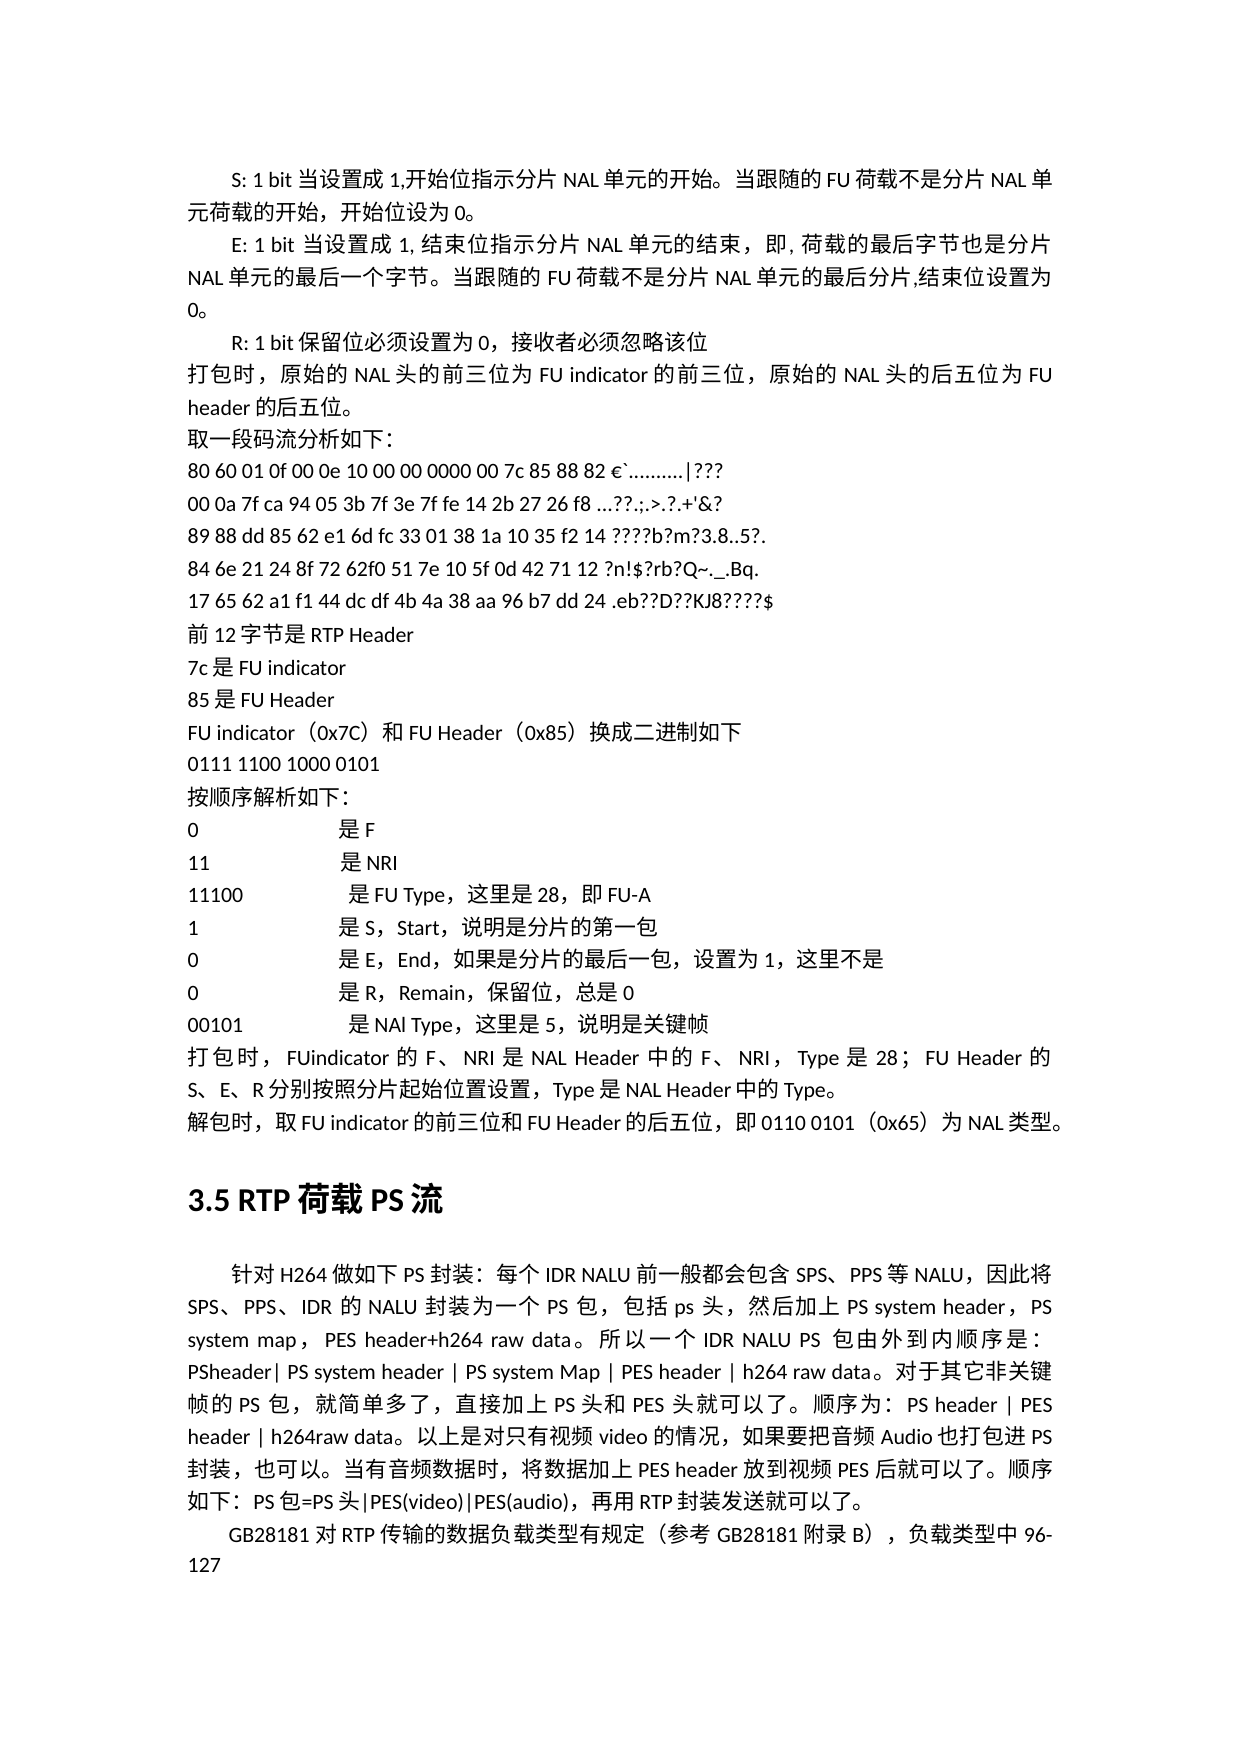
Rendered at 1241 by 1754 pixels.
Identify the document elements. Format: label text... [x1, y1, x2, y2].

text 11100 是FU Type，这里是28，即FU-A [187, 877, 1053, 909]
text 前12字节是RTP Header [187, 617, 1053, 649]
text 按顺序解析如下： [187, 779, 1053, 812]
text 解包时，取FU indicator的前三位和FU Header的后五位，即0110 0101（0x65）为NAL类型。 [187, 1104, 1053, 1137]
text 00 0a 7f ca 94 05 3b 7f 3e 7f fe 14 2b 27 26 f8 ...??.;.>.?.+'&? [187, 487, 1053, 519]
text 取一段码流分析如下： [187, 422, 1053, 454]
text E: 1 bit 当设置成1, 结束位指示分片NAL单元的结束，即, 荷载的最后字节也是分片NAL单元的最后一个字节。当跟随的 FU荷载不是分片NAL单元的最后分片,结束位设置为0。 [187, 227, 1053, 324]
text 0 是R，Remain，保留位，总是0 [187, 974, 1053, 1007]
text 17 65 62 a1 f1 44 dc df 4b 4a 38 aa 96 b7 dd 24 .eb??D??KJ8????$ [187, 584, 1053, 617]
text 打包时，FUindicator的F、NRI是NAL Header中的F、NRI，Type是28；FU Header的S、E、R分别按照分片起始位置设置，Type是NAL Header中的Type。 [187, 1039, 1053, 1104]
subtitle 3.5 RTP荷载PS流 [187, 1164, 1053, 1229]
text 84 6e 21 24 8f 72 62f0 51 7e 10 5f 0d 42 71 12 ?n!$?rb?Q~._.Bq. [187, 552, 1053, 584]
text 针对H264 做如下PS 封装：每个IDR NALU 前一般都会包含SPS、PPS 等NALU，因此将SPS、PPS、IDR 的NALU 封装为一个PS 包，包括ps 头，然后加上PS system header，PS system map，PES header+h264 raw data。所以一个IDR NALU PS 包由外到内顺序是：PSheader| PS system header | PS system Map | PES header | h264 raw data。对于其它非关键帧的PS 包，就简单多了，直接加上PS头和PES 头就可以了。顺序为：PS header | PES header | h264raw data。以上是对只有视频video 的情况，如果要把音频Audio也打包进PS 封装，也可以。当有音频数据时，将数据加上PES header 放到视频PES 后就可以了。顺序如下：PS 包=PS头|PES(video)|PES(audio)，再用RTP 封装发送就可以了。 [187, 1256, 1053, 1516]
text 80 60 01 0f 00 0e 10 00 00 0000 00 7c 85 88 82 €`..........|??? [187, 454, 1053, 487]
text 0111 1100 1000 0101 [187, 747, 1053, 779]
text FU indicator（0x7C）和FU Header（0x85）换成二进制如下 [187, 714, 1053, 747]
text 0 是F [187, 812, 1053, 844]
text 89 88 dd 85 62 e1 6d fc 33 01 38 1a 10 35 f2 14 ????b?m?3.8..5?. [187, 519, 1053, 552]
text 7c是FU indicator [187, 649, 1053, 682]
text 00101 是NAl Type，这里是5，说明是关键帧 [187, 1007, 1053, 1039]
text 0 是E，End，如果是分片的最后一包，设置为1，这里不是 [187, 942, 1053, 974]
text 打包时，原始的NAL头的前三位为FU indicator的前三位，原始的NAL头的后五位为FU header的后五位。 [187, 357, 1053, 422]
text 11 是NRI [187, 844, 1053, 877]
text R: 1 bit 保留位必须设置为0，接收者必须忽略该位 [187, 324, 1053, 357]
text GB28181 对RTP 传输的数据负载类型有规定（参考GB28181 附录B），负载类型中96-127 [187, 1516, 1053, 1581]
text 1 是S，Start，说明是分片的第一包 [187, 909, 1053, 942]
text S: 1 bit 当设置成1,开始位指示分片NAL单元的开始。当跟随的FU荷载不是分片NAL单元荷载的开始，开始位设为0。 [187, 162, 1053, 227]
text 85是FU Header [187, 682, 1053, 714]
